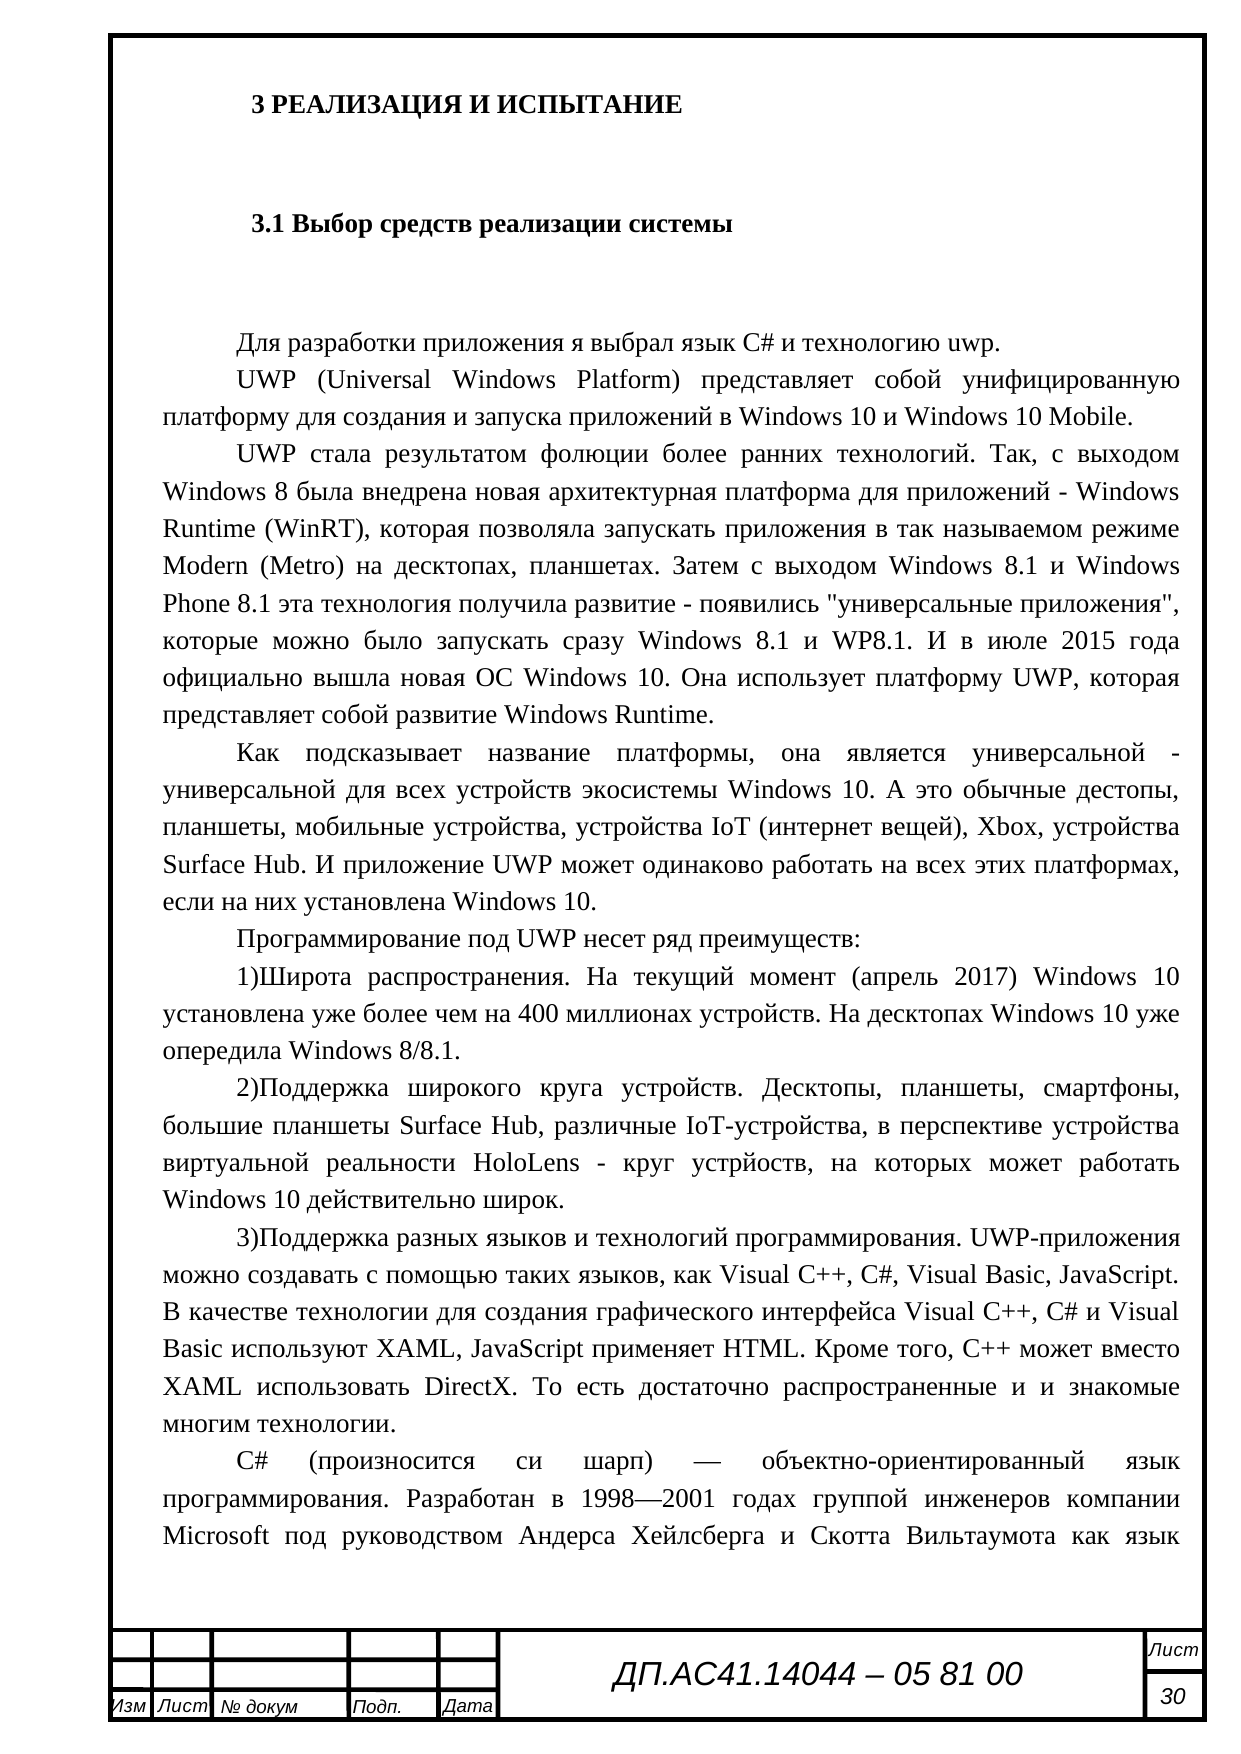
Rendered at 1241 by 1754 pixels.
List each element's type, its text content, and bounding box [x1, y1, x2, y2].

text 3)Поддержка разных языков и технологий программирования. UWP-приложения можно создавать с помощью таких языков, как Visual C++, C#, Visual Basic, JavaScript. В качестве технологии для создания графического интерфейса Visual C++, C# и Visual Basic используют XAML, JavaScript применяет HTML. Кроме того, С++ может вместо XAML использовать DirectX. То есть достаточно распространенные и и знакомые многим технологии. [162, 1221, 1181, 1438]
text 2)Поддержка широкого круга устройств. Десктопы, планшеты, смартфоны, большие планшеты Surface Hub, различные IoT-устройства, в перспективе устройства виртуальной реальности HoloLens - круг устрйоств, на которых может работать Windows 10 действительно широк. [162, 1072, 1181, 1214]
subtitle 3.1 Выбор средств реализации системы [162, 207, 1181, 238]
text Как подсказывает название платформы, она является универсальной - универсальной для всех устройств экосистемы Windows 10. А это обычные дестопы, планшеты, мобильные устройства, устройства IoT (интернет вещей), Xbox, устройства Surface Hub. И приложение UWP может одинаково работать на всех этих платформах, если на них установлена Windows 10. [162, 736, 1181, 916]
text UWP (Universal Windows Platform) представляет собой унифицированную платформу для создания и запуска приложений в Windows 10 и Windows 10 Mobile. [162, 363, 1181, 431]
text Программирование под UWP несет ряд преимуществ: [162, 922, 1181, 953]
text 1)Широта распространения. На текущий момент (апрель 2017) Windows 10 установлена уже более чем на 400 миллионах устройств. На десктопах Windows 10 уже опередила Windows 8/8.1. [162, 960, 1181, 1065]
subtitle 3 РЕАЛИЗАЦИЯ И ИСПЫТАНИЕ [162, 89, 1181, 120]
text UWP стала результатом фолюции более ранних технологий. Так, с выходом Windows 8 была внедрена новая архитектурная платформа для приложений - Windows Runtime (WinRT), которая позволяла запускать приложения в так называемом режиме Modern (Metro) на десктопах, планшетах. Затем с выходом Windows 8.1 и Windows Phone 8.1 эта технология получила развитие - появились "универсальные приложения", которые можно было запускать сразу Windows 8.1 и WP8.1. И в июле 2015 года официально вышла новая ОС Windows 10. Она использует платформу UWP, которая представляет собой развитие Windows Runtime. [162, 438, 1181, 730]
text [162, 1444, 1181, 1550]
text Для разработки приложения я выбрал язык С# и технологию uwp. [162, 326, 1181, 357]
